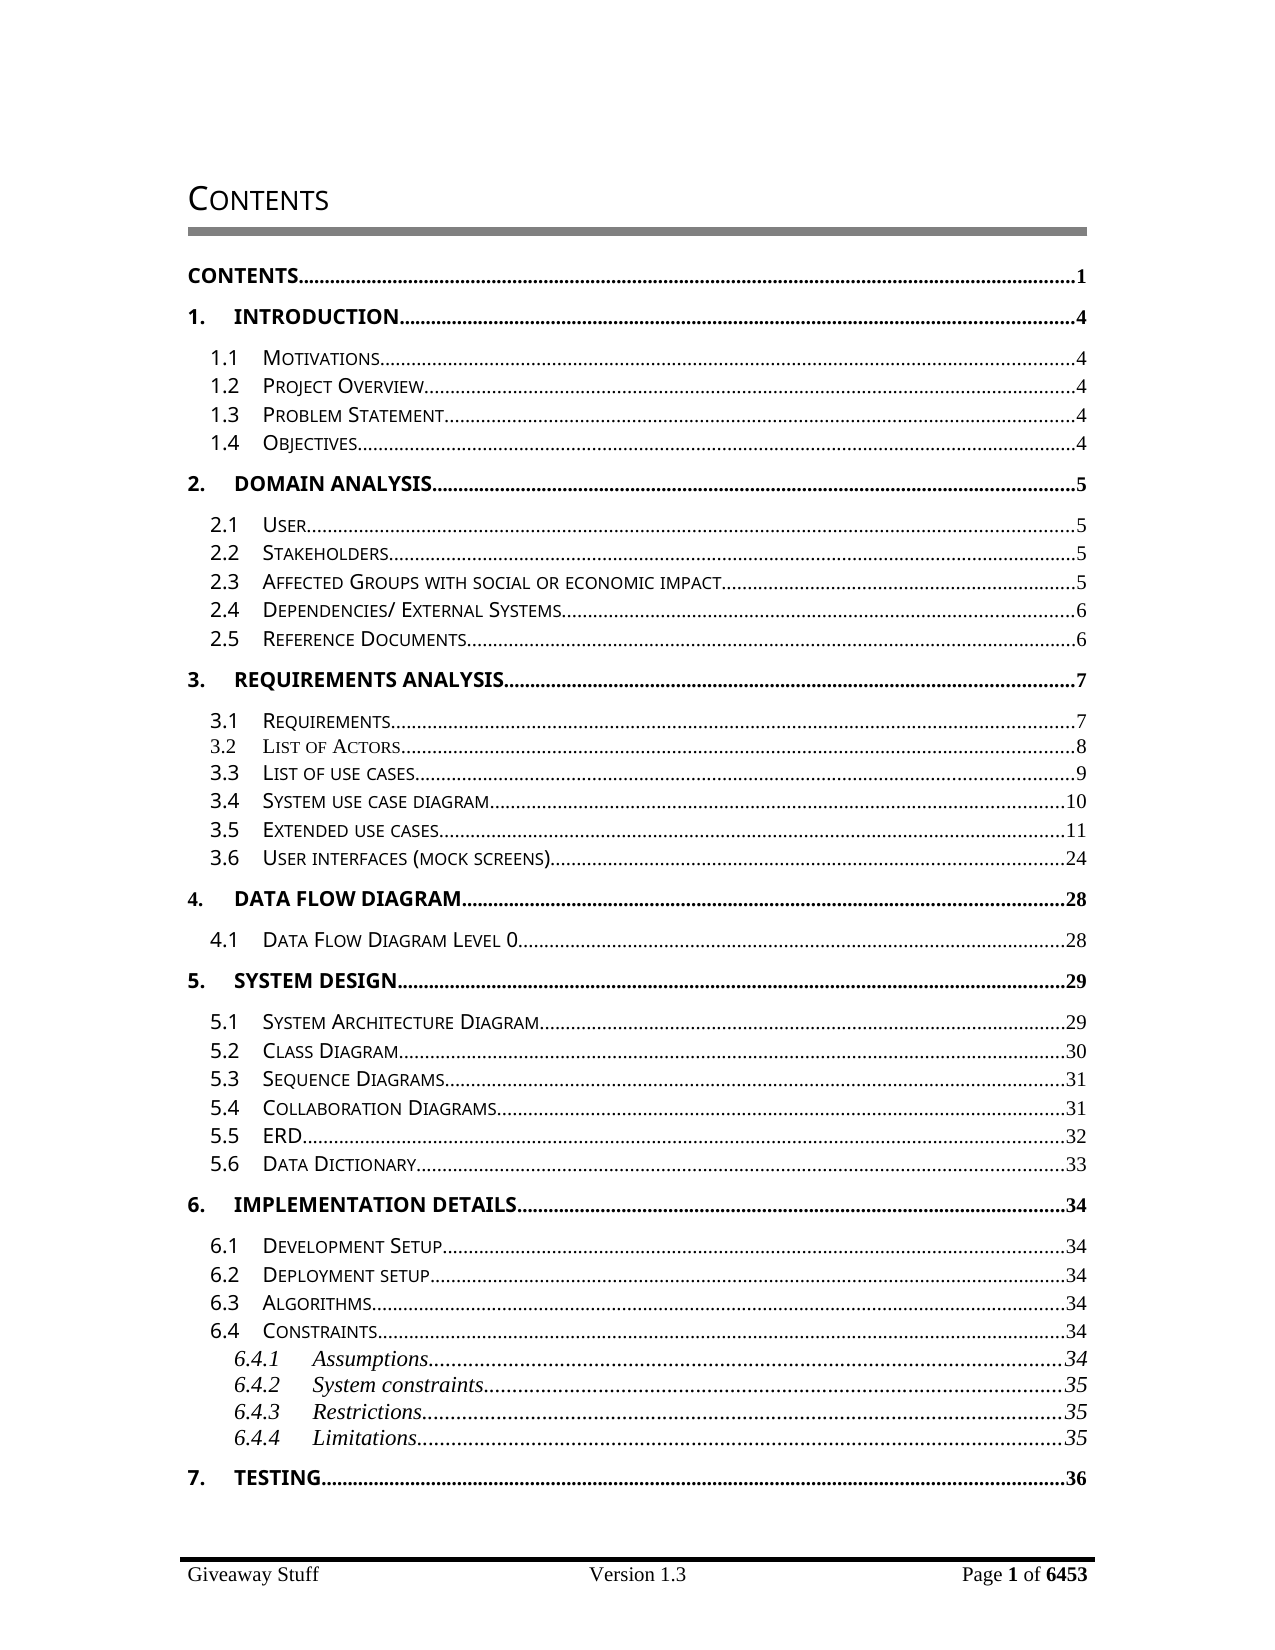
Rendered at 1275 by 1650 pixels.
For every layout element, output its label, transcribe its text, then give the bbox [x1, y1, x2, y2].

text Contents 1 [187, 261, 1087, 289]
text 5.4 Collaboration Diagrams 31 [210, 1093, 1087, 1121]
text 2.2 Stakeholders 5 [210, 538, 1087, 567]
text 5.5 ERD 32 [210, 1121, 1087, 1149]
subtitle Contents [187, 175, 1087, 236]
text 3.6 User interfaces (mock screens) 24 [210, 843, 1087, 872]
text 6.1 Development Setup 34 [210, 1231, 1087, 1260]
text 3.5 Extended use cases 11 [210, 815, 1087, 843]
text 1.3 Problem Statement 4 [210, 400, 1087, 428]
text 3.4 System use case diagram 10 [210, 787, 1087, 815]
text 2.5 Reference Documents 6 [210, 624, 1087, 652]
text 3. Requirements analysis 7 [187, 665, 1087, 693]
text 3.2 List of Actors 8 [210, 734, 1087, 758]
text 7. Testing 36 [187, 1463, 1087, 1491]
text 2.1 User 5 [210, 510, 1087, 538]
text 6.2 Deployment setup 34 [210, 1260, 1087, 1288]
text 2. Domain Analysis 5 [187, 469, 1087, 498]
text 1.1 Motivations 4 [210, 343, 1087, 371]
text 3.1 Requirements 7 [210, 706, 1087, 734]
text 1.2 Project Overview 4 [210, 371, 1087, 400]
text 6.4 Constraints 34 [210, 1317, 1087, 1345]
text 6.4.1 Assumptions 34 [234, 1345, 1087, 1371]
text 6.4.2 System constraints 35 [234, 1371, 1087, 1398]
text 5.6 Data Dictionary 33 [210, 1149, 1087, 1178]
text 6.4.3 Restrictions 35 [234, 1398, 1087, 1424]
text 1. Introduction 4 [187, 302, 1087, 330]
text 2.3 Affected Groups with social or economic impact 5 [210, 567, 1087, 595]
text 5.1 System Architecture Diagram 29 [210, 1007, 1087, 1036]
text 2.4 Dependencies/ External Systems 6 [210, 595, 1087, 624]
text 4. Data flow diagram 28 [187, 884, 1087, 913]
text 5.3 Sequence Diagrams 31 [210, 1064, 1087, 1093]
text 6.3 Algorithms 34 [210, 1288, 1087, 1317]
text 5. System Design 29 [187, 966, 1087, 995]
text 4.1 Data Flow Diagram Level 0 28 [210, 925, 1087, 954]
text 6.4.4 Limitations 35 [234, 1424, 1087, 1451]
text 1.4 Objectives 4 [210, 428, 1087, 457]
text 5.2 Class Diagram 30 [210, 1036, 1087, 1064]
text 3.3 List of use cases 9 [210, 758, 1087, 787]
text 6. Implementation details 34 [187, 1190, 1087, 1219]
